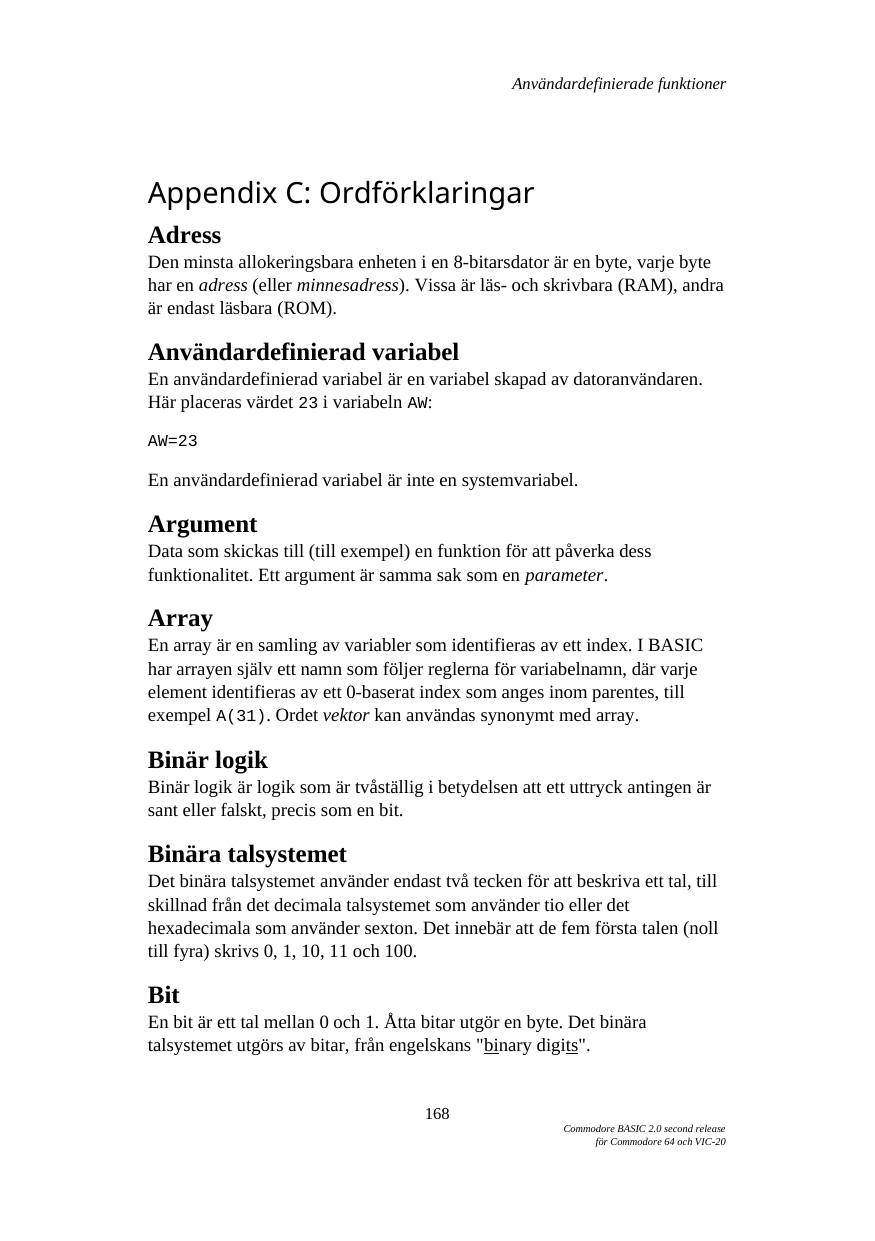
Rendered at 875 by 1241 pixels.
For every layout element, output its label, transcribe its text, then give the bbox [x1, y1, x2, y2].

subtitle Array [148, 603, 726, 632]
subtitle Appendix C: Ordförklaringar [148, 173, 726, 212]
text En bit är ett tal mellan 0 och 1. Åtta bitar utgör en byte. Det binära talsystemet utgörs av bitar, från engelskans "binary digits". [148, 1011, 726, 1056]
text En användardefinierad variabel är en variabel skapad av datoranvändaren. Här placeras värdet 23 i variabeln AW: [148, 368, 726, 414]
subtitle Adress [148, 220, 726, 248]
text Den minsta allokeringsbara enheten i en 8-bitarsdator är en byte, varje byte har en adress (eller minnesadress). Vissa är läs- och skrivbara (RAM), andra är endast läsbara (ROM). [148, 251, 726, 319]
subtitle Argument [148, 509, 726, 538]
text En användardefinierad variabel är inte en systemvariabel. [148, 469, 726, 491]
text En array är en samling av variabler som identifieras av ett index. I BASIC har arrayen själv ett namn som följer reglerna för variabelnamn, där varje element identifieras av ett 0-baserat index som anges inom parentes, till exempel A(31). Ordet vektor kan användas synonymt med array. [148, 634, 726, 727]
subtitle Binär logik [148, 745, 726, 774]
text AW=23 [148, 432, 726, 451]
text Data som skickas till (till exempel) en funktion för att påverka dess funktionalitet. Ett argument är samma sak som en parameter. [148, 540, 726, 585]
subtitle Binära talsystemet [148, 839, 726, 868]
subtitle Användardefinierad variabel [148, 337, 726, 366]
text Binär logik är logik som är tvåställig i betydelsen att ett uttryck antingen är sant eller falskt, precis som en bit. [148, 776, 726, 821]
text Det binära talsystemet använder endast två tecken för att beskriva ett tal, till skillnad från det decimala talsystemet som använder tio eller det hexadecimala som använder sexton. Det innebär att de fem första talen (noll till fyra) skrivs 0, 1, 10, 11 och 100. [148, 870, 726, 961]
subtitle Bit [148, 980, 726, 1008]
